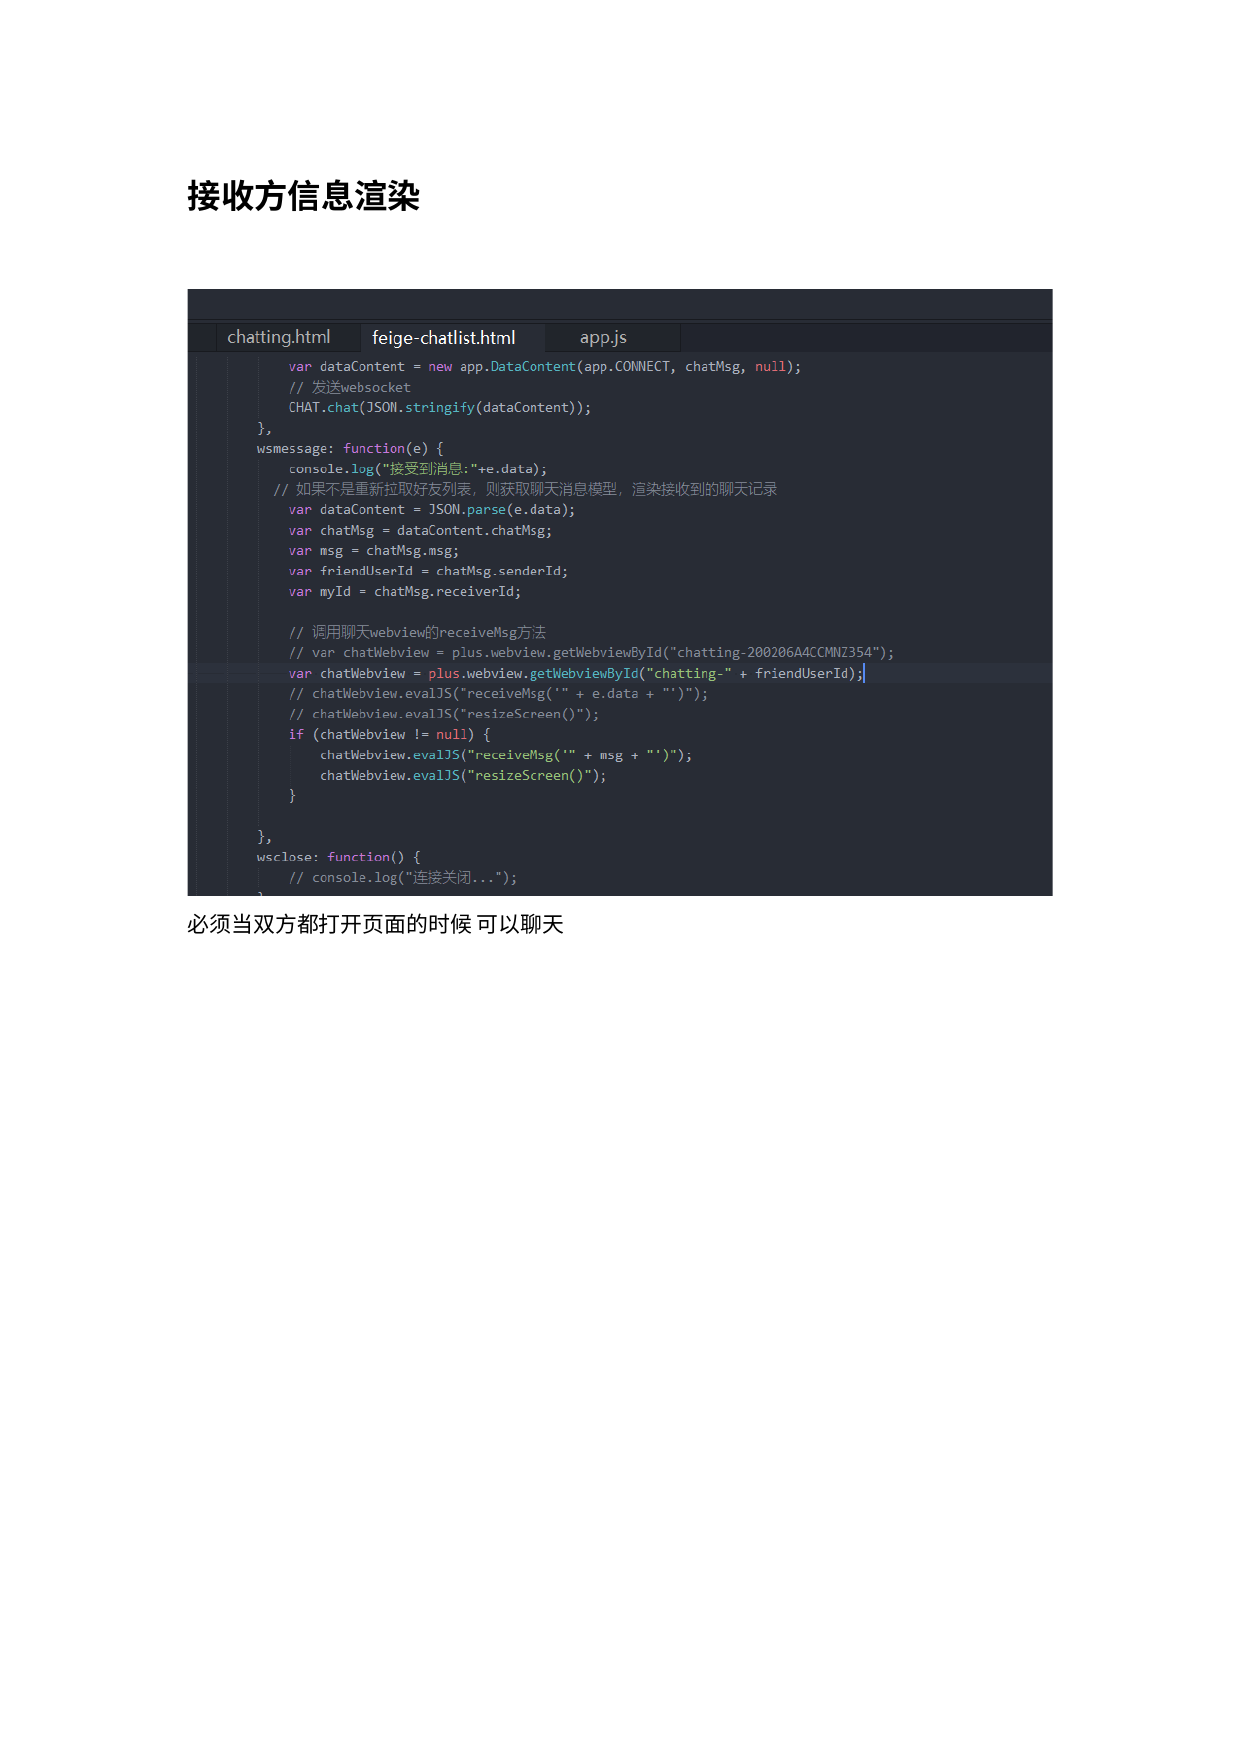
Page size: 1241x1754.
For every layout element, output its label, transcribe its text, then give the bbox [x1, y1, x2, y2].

text 必须当双方都打开页面的时候 可以聊天 [187, 896, 1053, 939]
subtitle 接收方信息渲染 [187, 162, 1053, 227]
picture [187, 289, 1053, 896]
